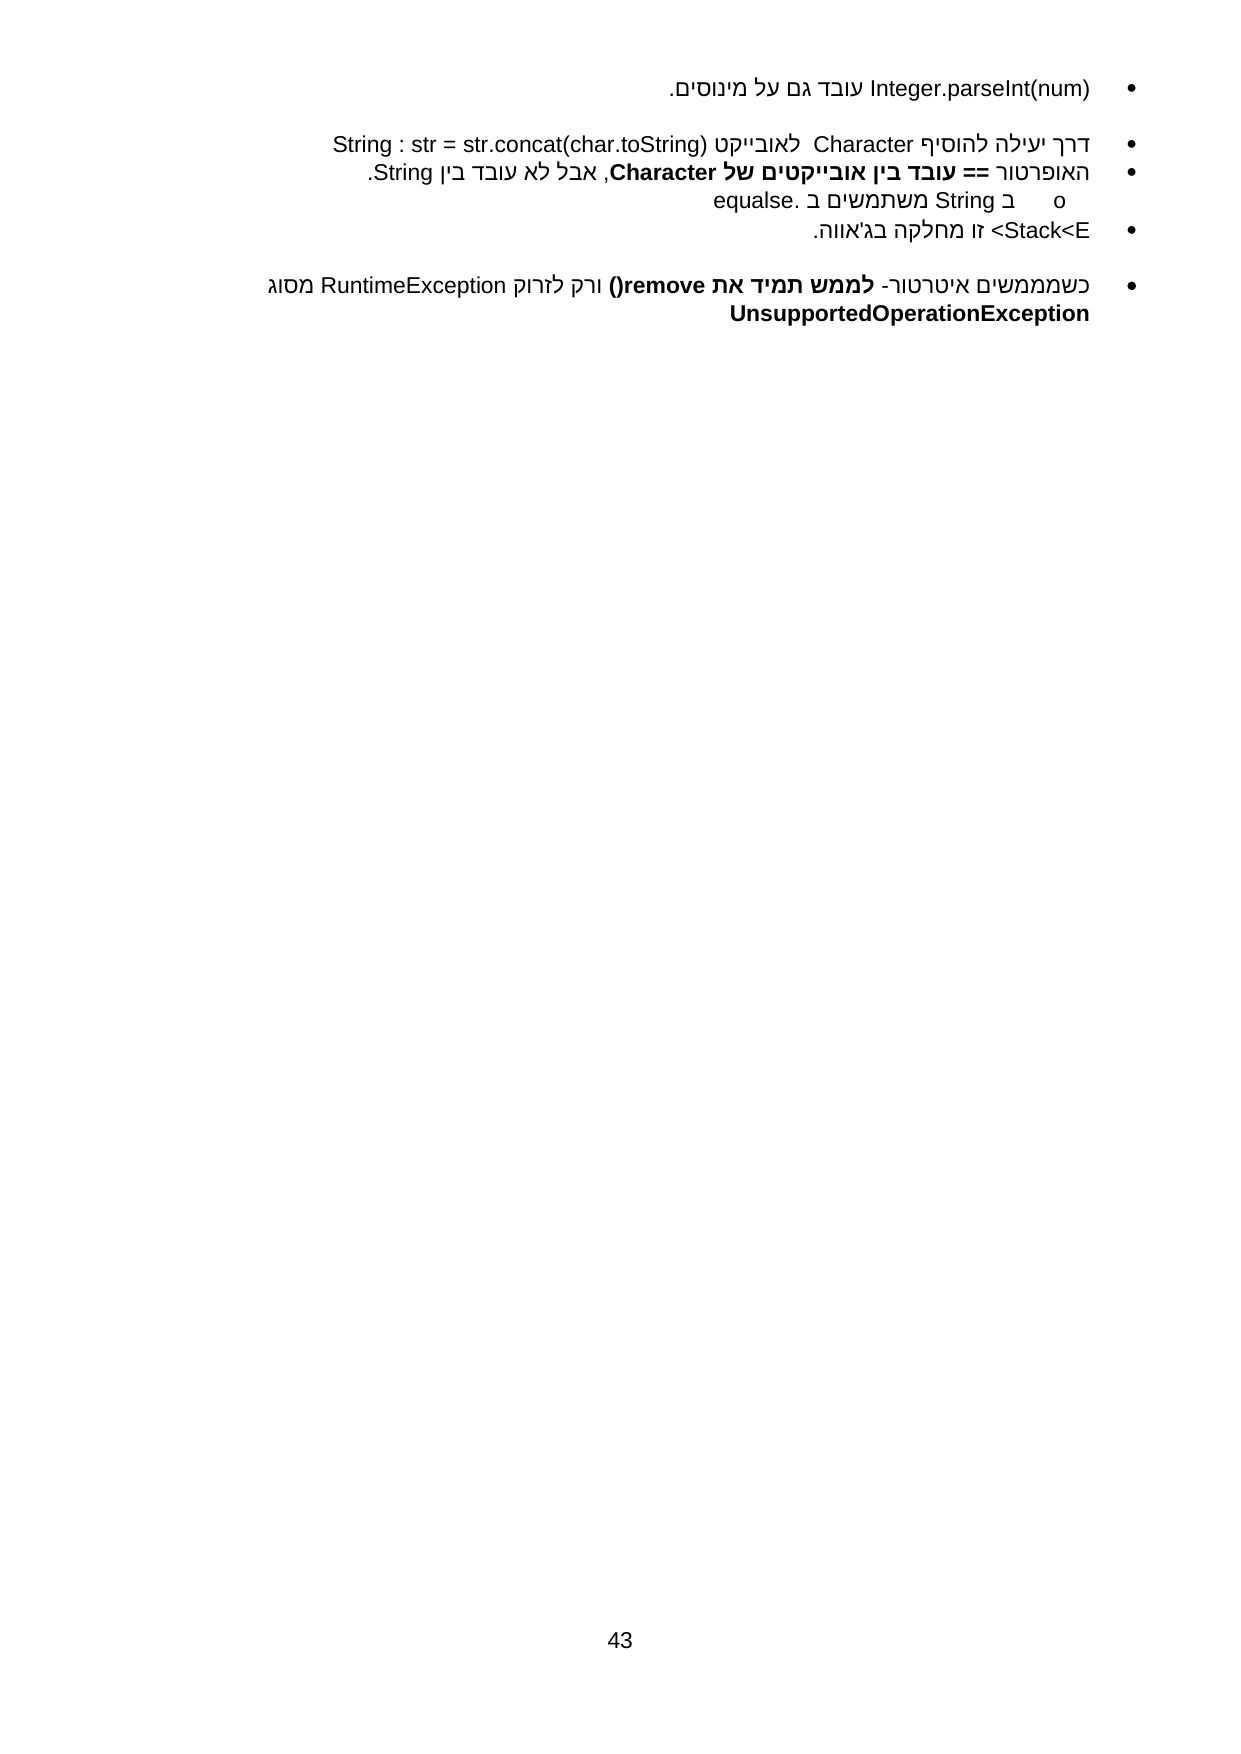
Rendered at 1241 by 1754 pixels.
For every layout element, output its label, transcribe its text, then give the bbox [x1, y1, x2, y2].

list כשמממשים איטרטור- לממש תמיד את remove() ורק לזרוק RuntimeException מסוג UnsupportedOperationException [75, 272, 1128, 355]
list דרך יעילה להוסיף Character לאובייקט String : str = str.concat(char.toString) [75, 131, 1128, 157]
list האופרטור == עובד בין אובייקטים של Character, אבל לא עובד בין String. [75, 159, 1128, 185]
list ב String משתמשים ב .equalse [75, 187, 1053, 215]
list Stack<E> זו מחלקה בג'אווה. [75, 217, 1128, 271]
list Integer.parseInt(num) עובד גם על מינוסים. [75, 75, 1128, 129]
